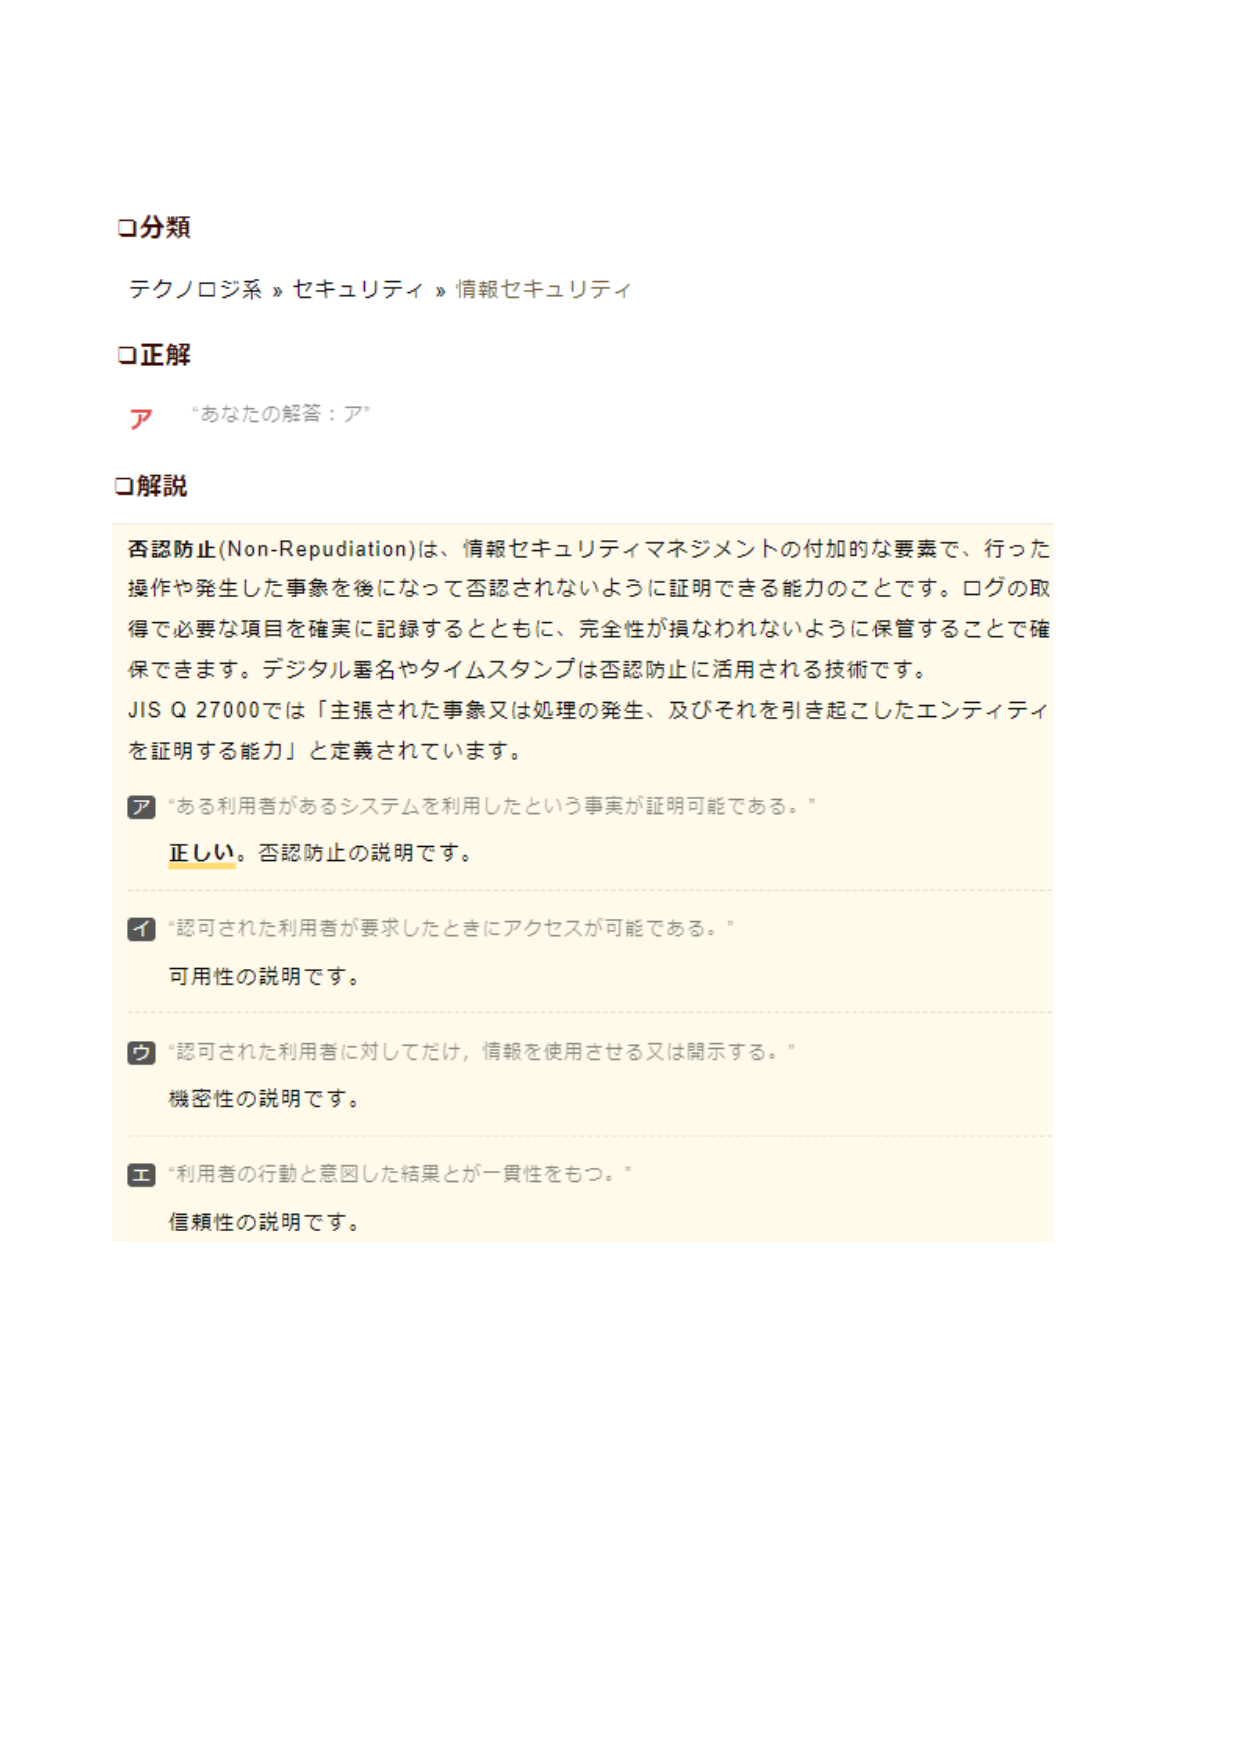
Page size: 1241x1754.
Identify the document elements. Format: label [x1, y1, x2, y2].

picture [112, 202, 749, 457]
picture [112, 464, 1054, 1242]
